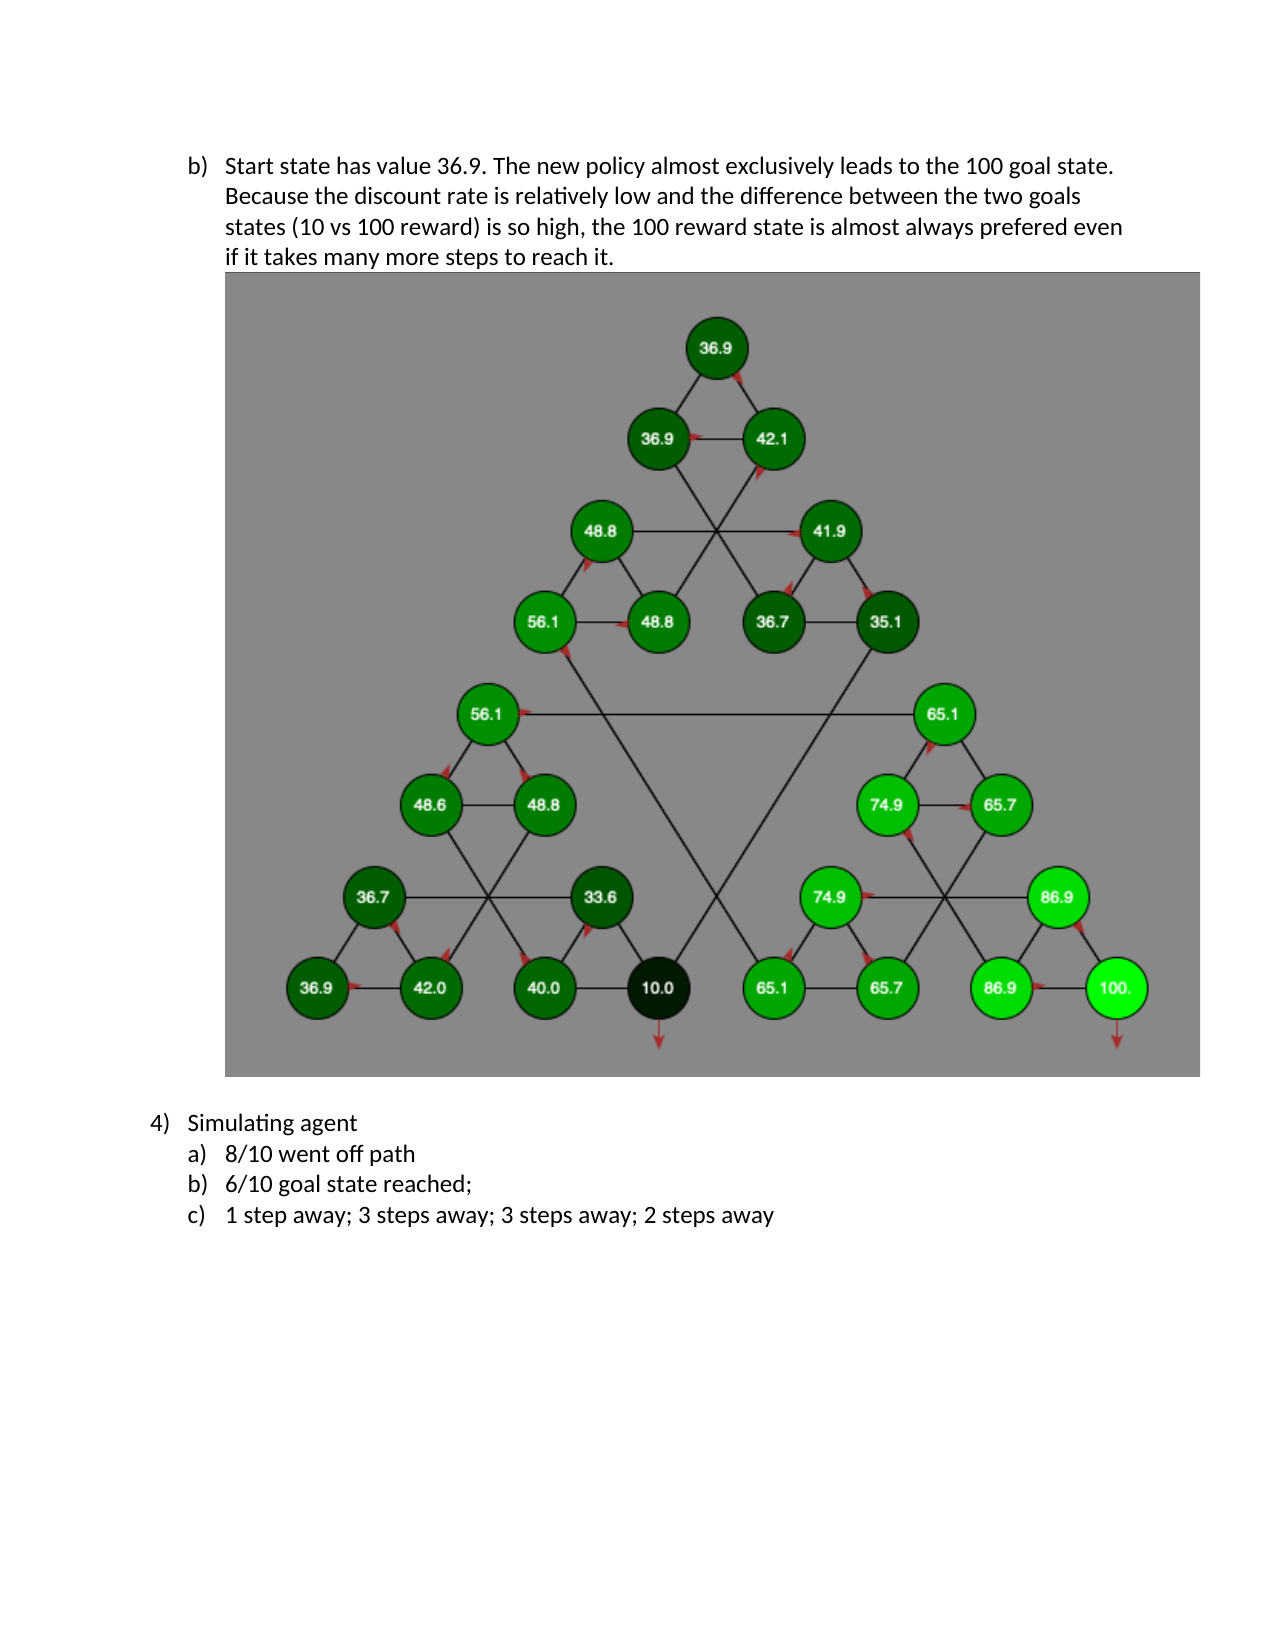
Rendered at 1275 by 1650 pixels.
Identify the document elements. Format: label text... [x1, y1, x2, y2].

list 1 step away; 3 steps away; 3 steps away; 2 steps away [187, 1199, 1125, 1229]
list 8/10 went off path [187, 1138, 1125, 1168]
list 6/10 goal state reached; [187, 1168, 1125, 1199]
list Simulating agent [150, 1107, 1125, 1138]
picture [225, 272, 1200, 1077]
